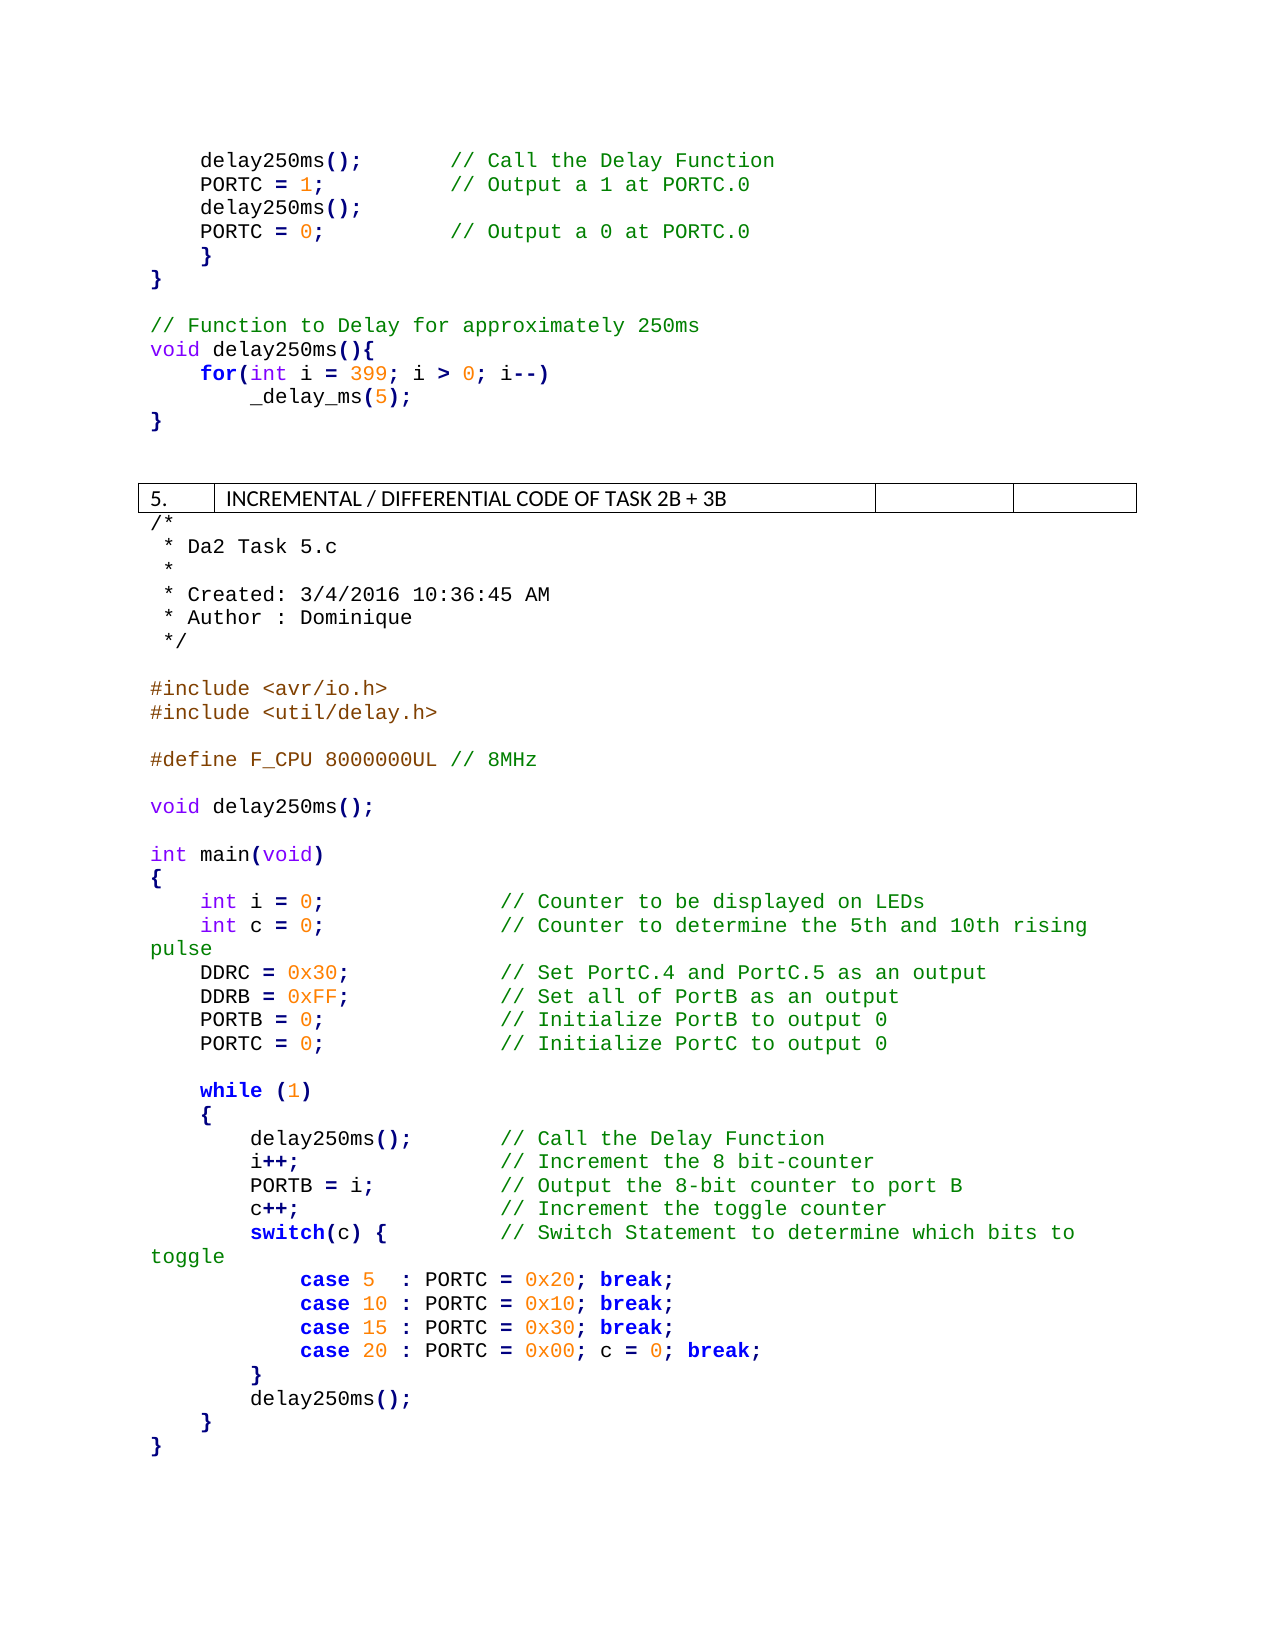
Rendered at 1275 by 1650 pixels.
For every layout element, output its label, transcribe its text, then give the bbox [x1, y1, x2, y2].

text for(int i = 399; i > 0; i--) [150, 363, 1125, 386]
text while (1) [150, 1080, 1125, 1104]
text // Function to Delay for approximately 250ms [150, 316, 1125, 339]
text delay250ms(); [150, 197, 1125, 221]
text case 10 : PORTC = 0x10; break; [150, 1293, 1125, 1317]
text int i = 0; // Counter to be displayed on LEDs [150, 891, 1125, 915]
text } [150, 1364, 1125, 1388]
text PORTC = 1; // Output a 1 at PORTC.0 [150, 174, 1125, 197]
text */ [150, 631, 1125, 654]
text case 15 : PORTC = 0x30; break; [150, 1317, 1125, 1340]
text int c = 0; // Counter to determine the 5th and 10th rising pulse [150, 915, 1125, 962]
text #define F_CPU 8000000UL // 8MHz [150, 749, 1125, 773]
text } [150, 268, 1125, 292]
text case 20 : PORTC = 0x00; c = 0; break; [150, 1340, 1125, 1364]
text void delay250ms(); [150, 796, 1125, 820]
text switch(c) { // Switch Statement to determine which bits to toggle [150, 1222, 1125, 1269]
text } [150, 1435, 1125, 1458]
table_header 5. [139, 484, 214, 512]
text } [150, 1411, 1125, 1435]
text c++; // Increment the toggle counter [150, 1198, 1125, 1222]
text int main(void) [150, 844, 1125, 867]
text { [150, 867, 1125, 891]
text #include <avr/io.h> [150, 678, 1125, 702]
text { [150, 1104, 1125, 1127]
text DDRB = 0xFF; // Set all of PortB as an output [150, 986, 1125, 1009]
text PORTB = 0; // Initialize PortB to output 0 [150, 1009, 1125, 1033]
text case 5 : PORTC = 0x20; break; [150, 1269, 1125, 1293]
text /* [150, 513, 1125, 536]
text * Da2 Task 5.c [150, 536, 1125, 560]
text * [150, 560, 1125, 584]
text PORTC = 0; // Initialize PortC to output 0 [150, 1033, 1125, 1057]
text } [150, 410, 1125, 434]
text * Author : Dominique [150, 607, 1125, 631]
text PORTC = 0; // Output a 0 at PORTC.0 [150, 221, 1125, 244]
text * Created: 3/4/2016 10:36:45 AM [150, 584, 1125, 607]
table_header INCREMENTAL / DIFFERENTIAL CODE OF TASK 2B + 3B [215, 484, 875, 512]
text i++; // Increment the 8 bit-counter [150, 1151, 1125, 1175]
text delay250ms(); [150, 1388, 1125, 1411]
table_header [876, 484, 1013, 512]
text delay250ms(); // Call the Delay Function [150, 150, 1125, 174]
text PORTB = i; // Output the 8-bit counter to port B [150, 1175, 1125, 1198]
text _delay_ms(5); [150, 386, 1125, 410]
text delay250ms(); // Call the Delay Function [150, 1127, 1125, 1151]
text void delay250ms(){ [150, 339, 1125, 363]
text #include <util/delay.h> [150, 702, 1125, 726]
text } [150, 244, 1125, 268]
table_header [1014, 484, 1136, 512]
text DDRC = 0x30; // Set PortC.4 and PortC.5 as an output [150, 962, 1125, 986]
